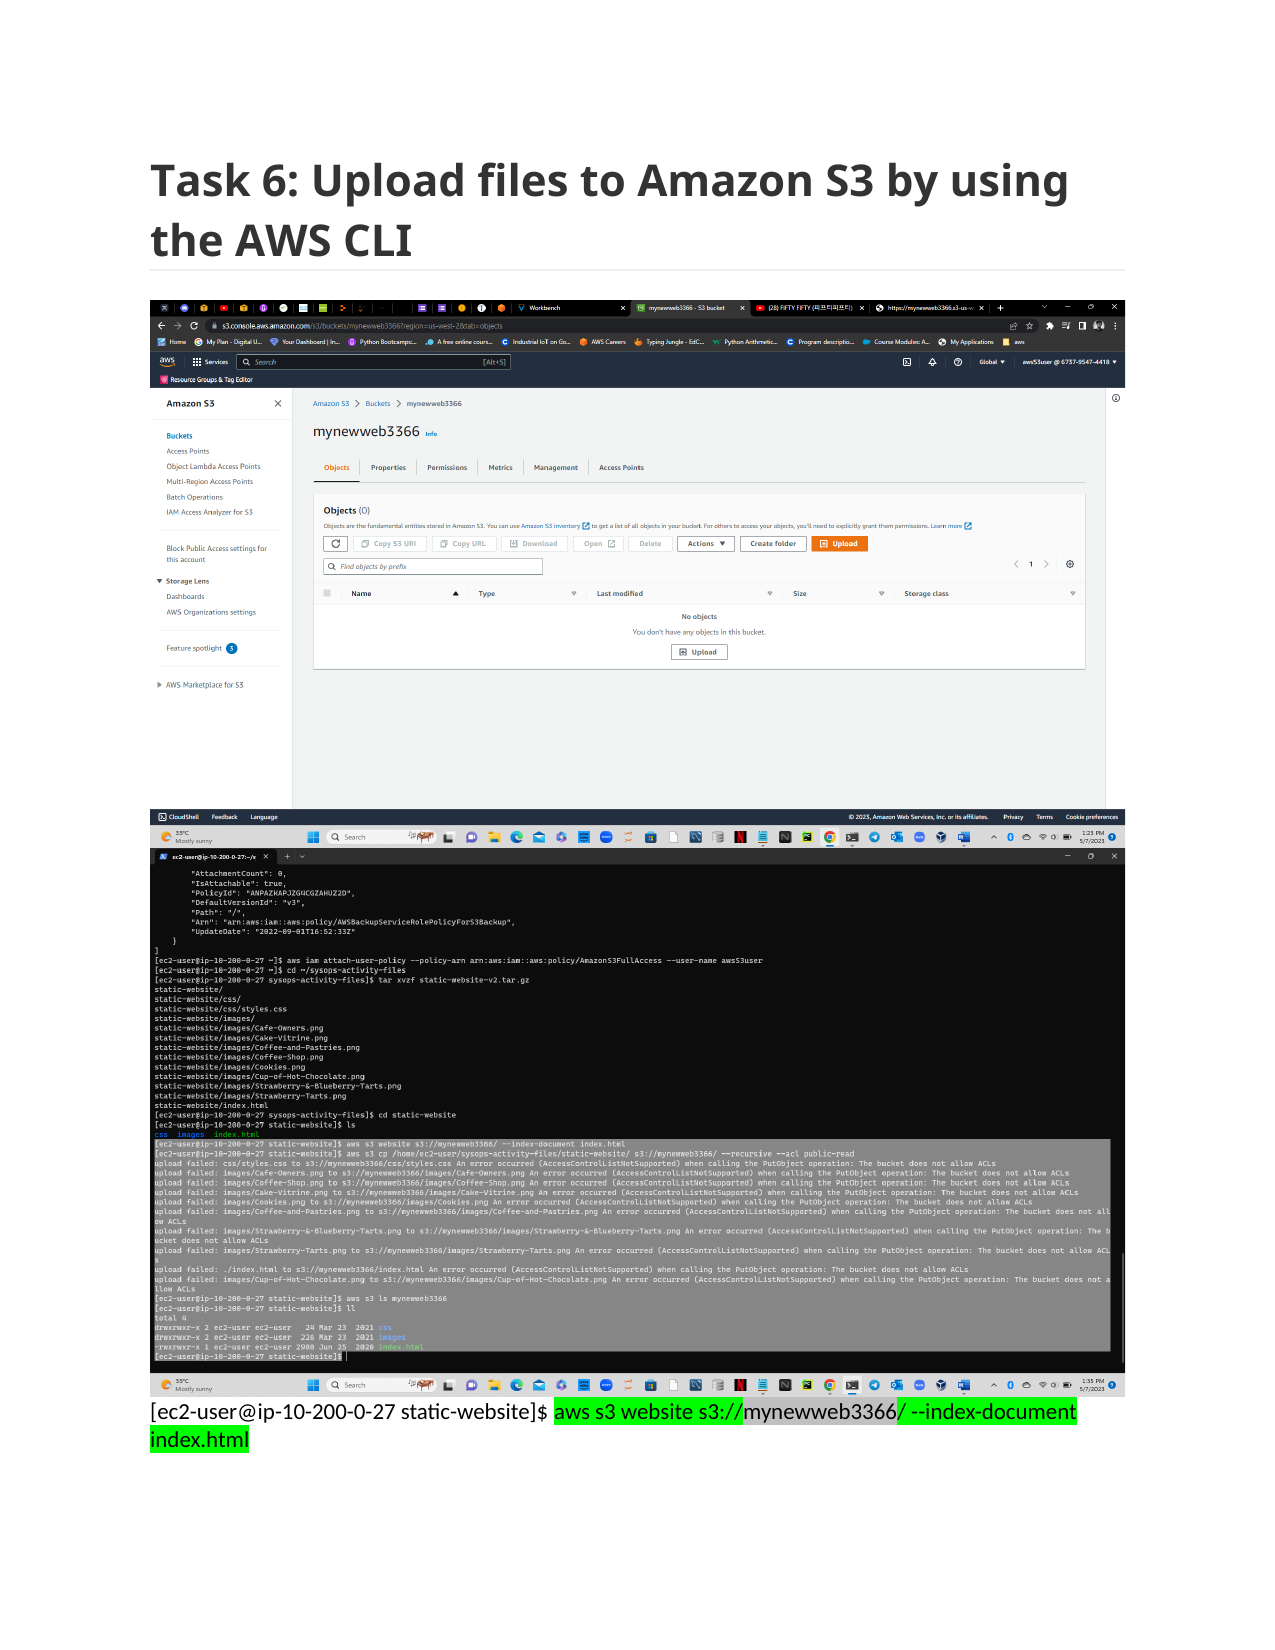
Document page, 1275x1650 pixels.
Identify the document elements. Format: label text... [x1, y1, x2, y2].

text [ec2-user@ip-10-200-0-27 static-website]$ aws s3 website s3://mynewweb3366/ --index-document index.html [150, 1397, 1125, 1453]
subtitle Task 6: Upload files to Amazon S3 by using the AWS CLI [150, 150, 1125, 269]
picture [150, 300, 1125, 1397]
